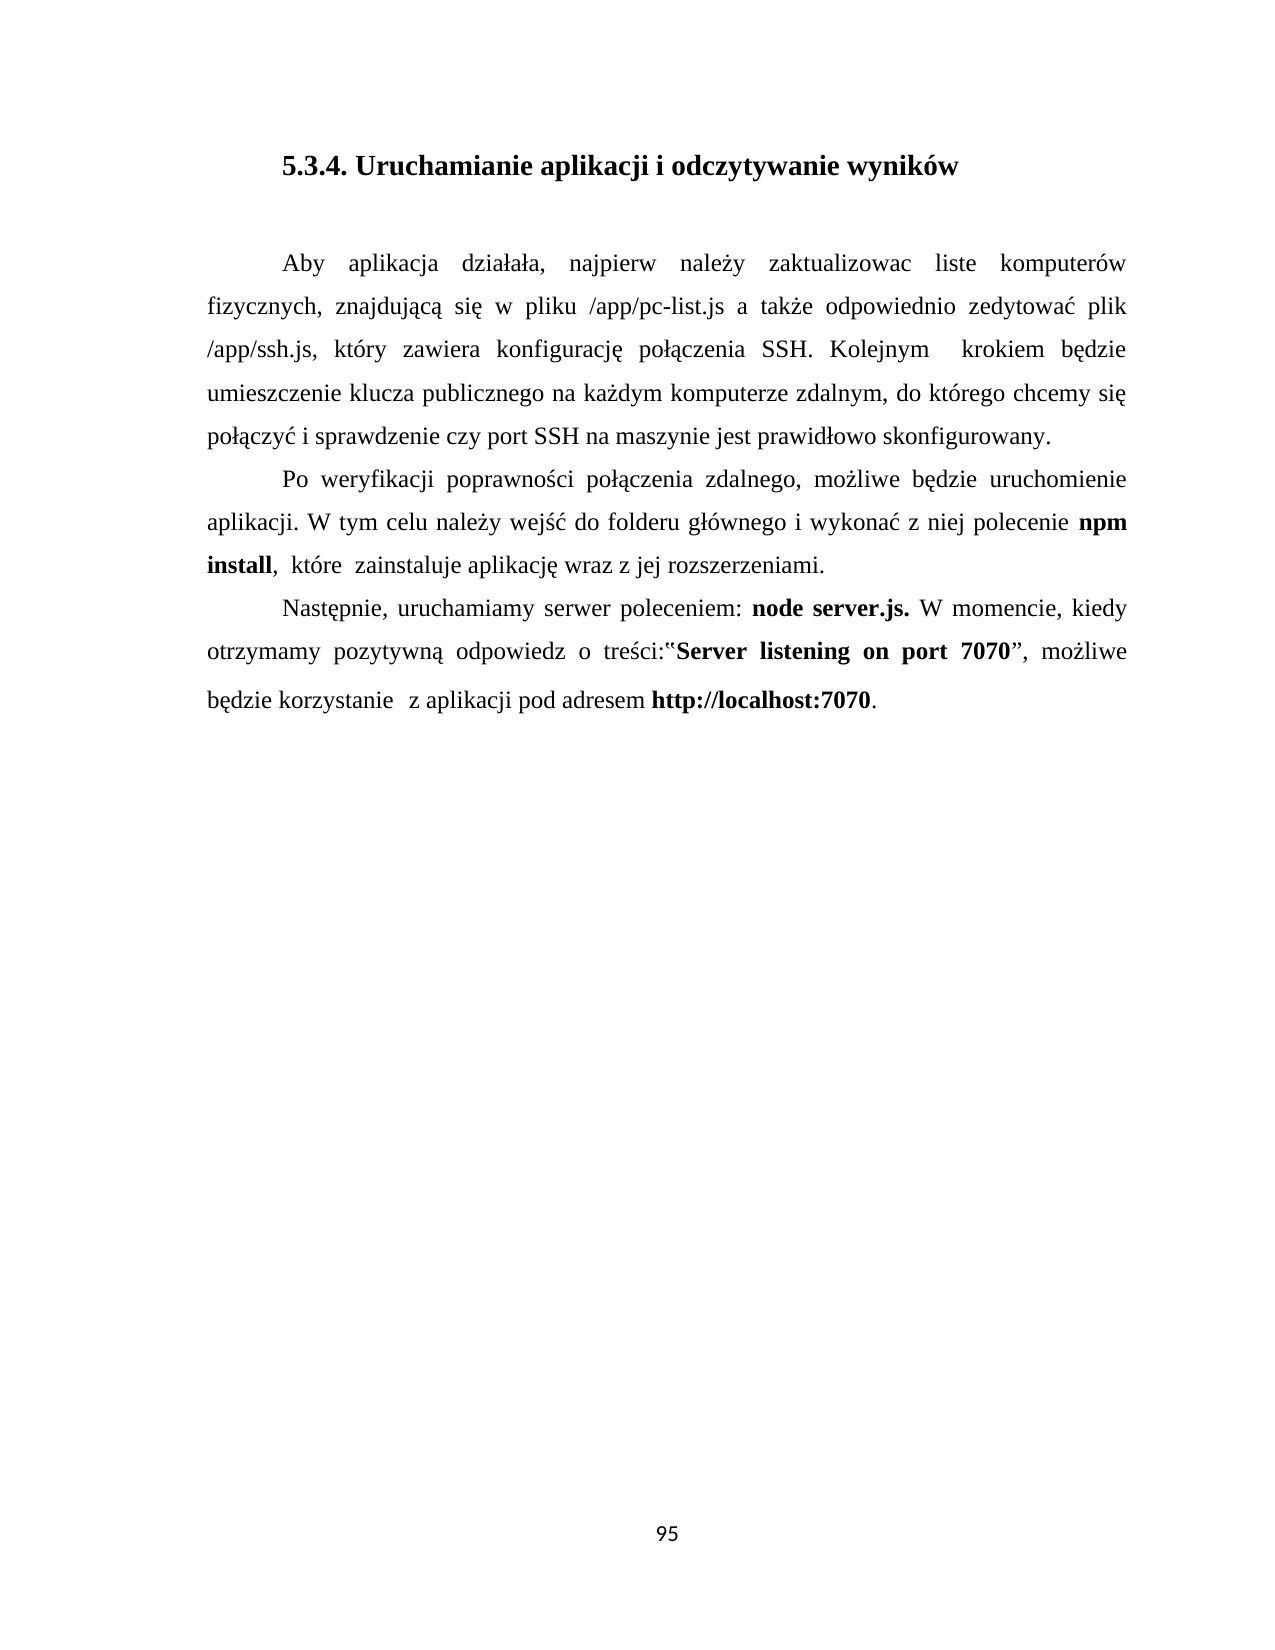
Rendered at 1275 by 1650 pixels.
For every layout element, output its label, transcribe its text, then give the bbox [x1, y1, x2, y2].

text 5.3.4. Uruchamianie aplikacji i odczytywanie wyników [282, 148, 1127, 181]
text Aby aplikacja działała, najpierw należy zaktualizowac liste komputerów fizycznych, znajdującą się w pliku /app/pc-list.js a także odpowiednio zedytować plik /app/ssh.js, który zawiera konfigurację połączenia SSH. Kolejnym krokiem będzie umieszczenie klucza publicznego na każdym komputerze zdalnym, do którego chcemy się połączyć i sprawdzenie czy port SSH na maszynie jest prawidłowo skonfigurowany. [207, 248, 1127, 449]
text Po weryfikacji poprawności połączenia zdalnego, możliwe będzie uruchomienie aplikacji. W tym celu należy wejść do folderu głównego i wykonać z niej polecenie npm install, które zainstaluje aplikację wraz z jej rozszerzeniami. [207, 464, 1127, 579]
text Następnie, uruchamiamy serwer poleceniem: node server.js. W momencie, kiedy otrzymamy pozytywną odpowiedz o treści:‟Server listening on port 7070”, możliwe będzie korzystanie z aplikacji pod adresem http://localhost:7070. [207, 593, 1127, 716]
